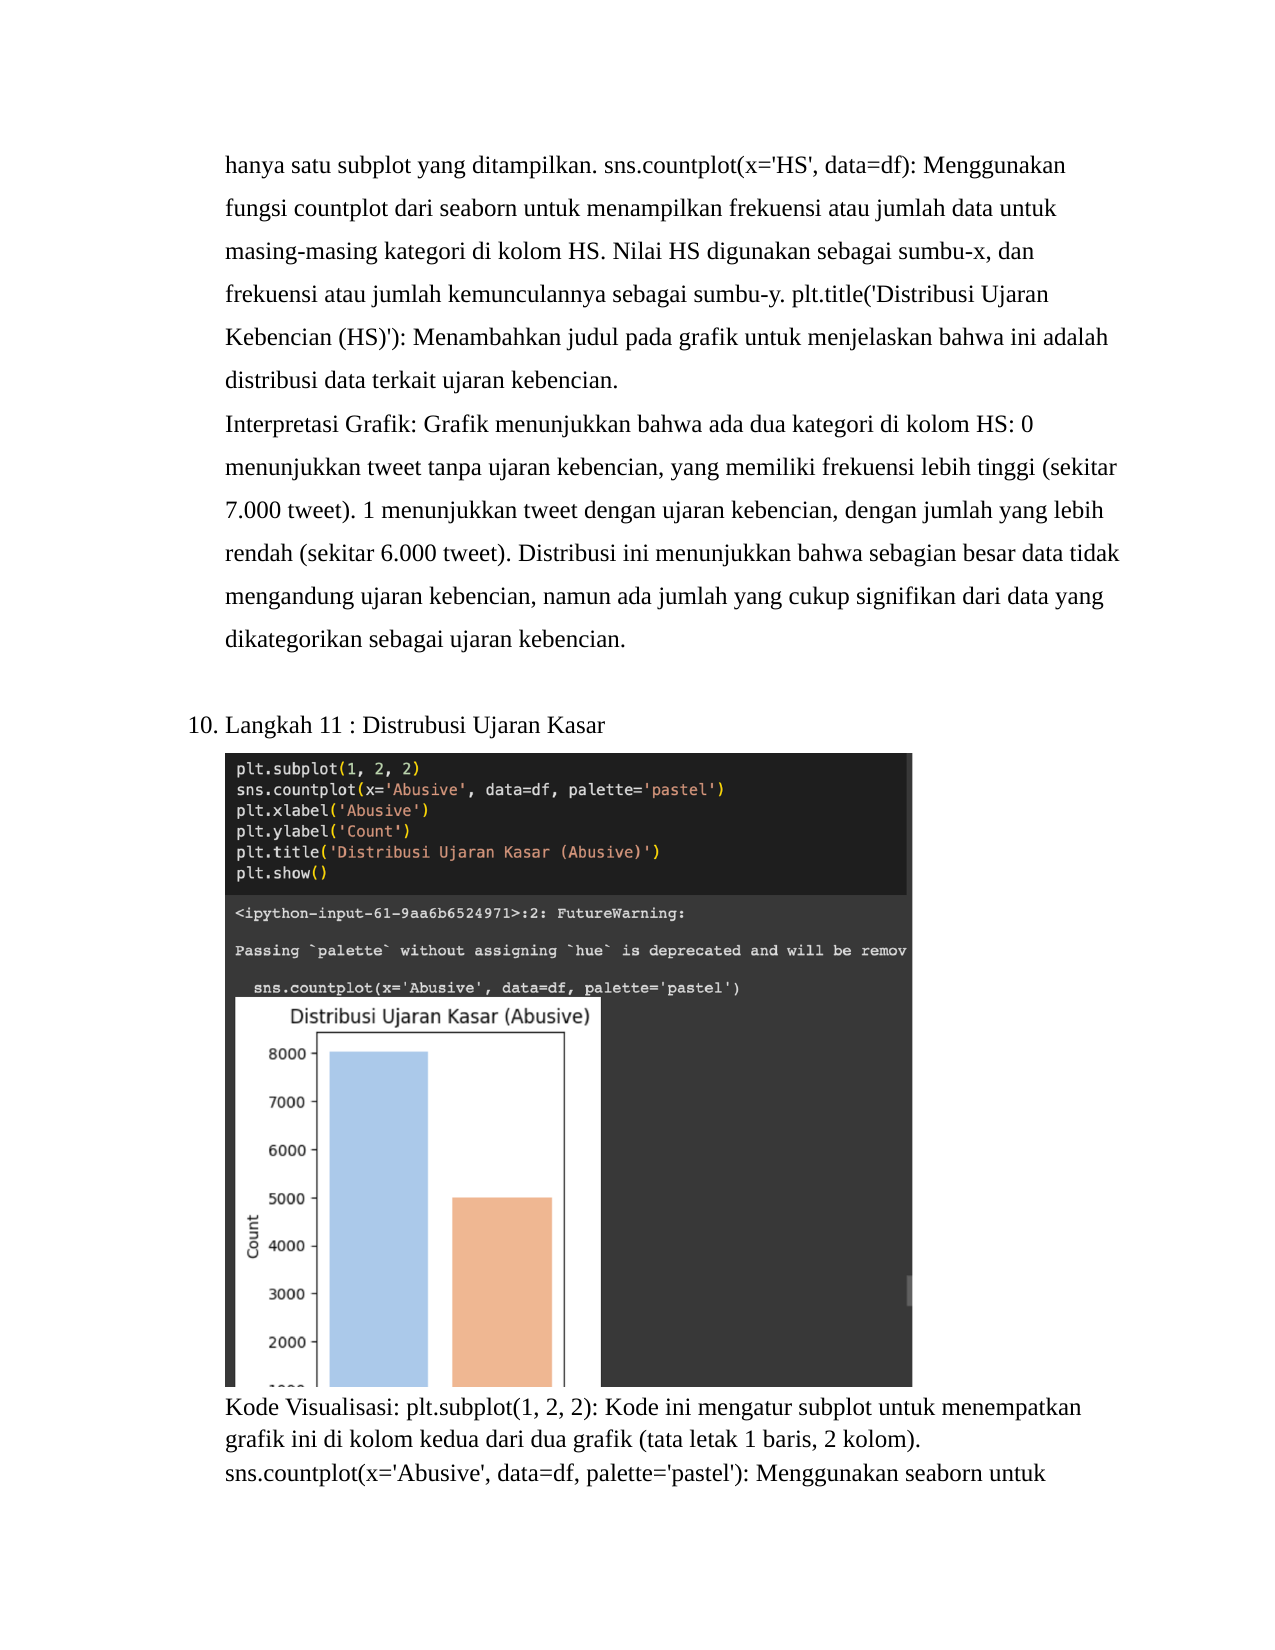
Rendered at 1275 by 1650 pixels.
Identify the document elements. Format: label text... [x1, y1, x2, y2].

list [225, 150, 1125, 394]
list Langkah 11 : Distrubusi Ujaran Kasar [187, 711, 1125, 739]
picture [225, 753, 913, 1387]
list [225, 1392, 1125, 1486]
list Interpretasi Grafik: Grafik menunjukkan bahwa ada dua kategori di kolom HS: 0 menunjukkan tweet tanpa ujaran kebencian, yang memiliki frekuensi lebih tinggi (sekitar 7.000 tweet). 1 menunjukkan tweet dengan ujaran kebencian, dengan jumlah yang lebih rendah (sekitar 6.000 tweet). Distribusi ini menunjukkan bahwa sebagian besar data tidak mengandung ujaran kebencian, namun ada jumlah yang cukup signifikan dari data yang dikategorikan sebagai ujaran kebencian. [225, 409, 1125, 653]
